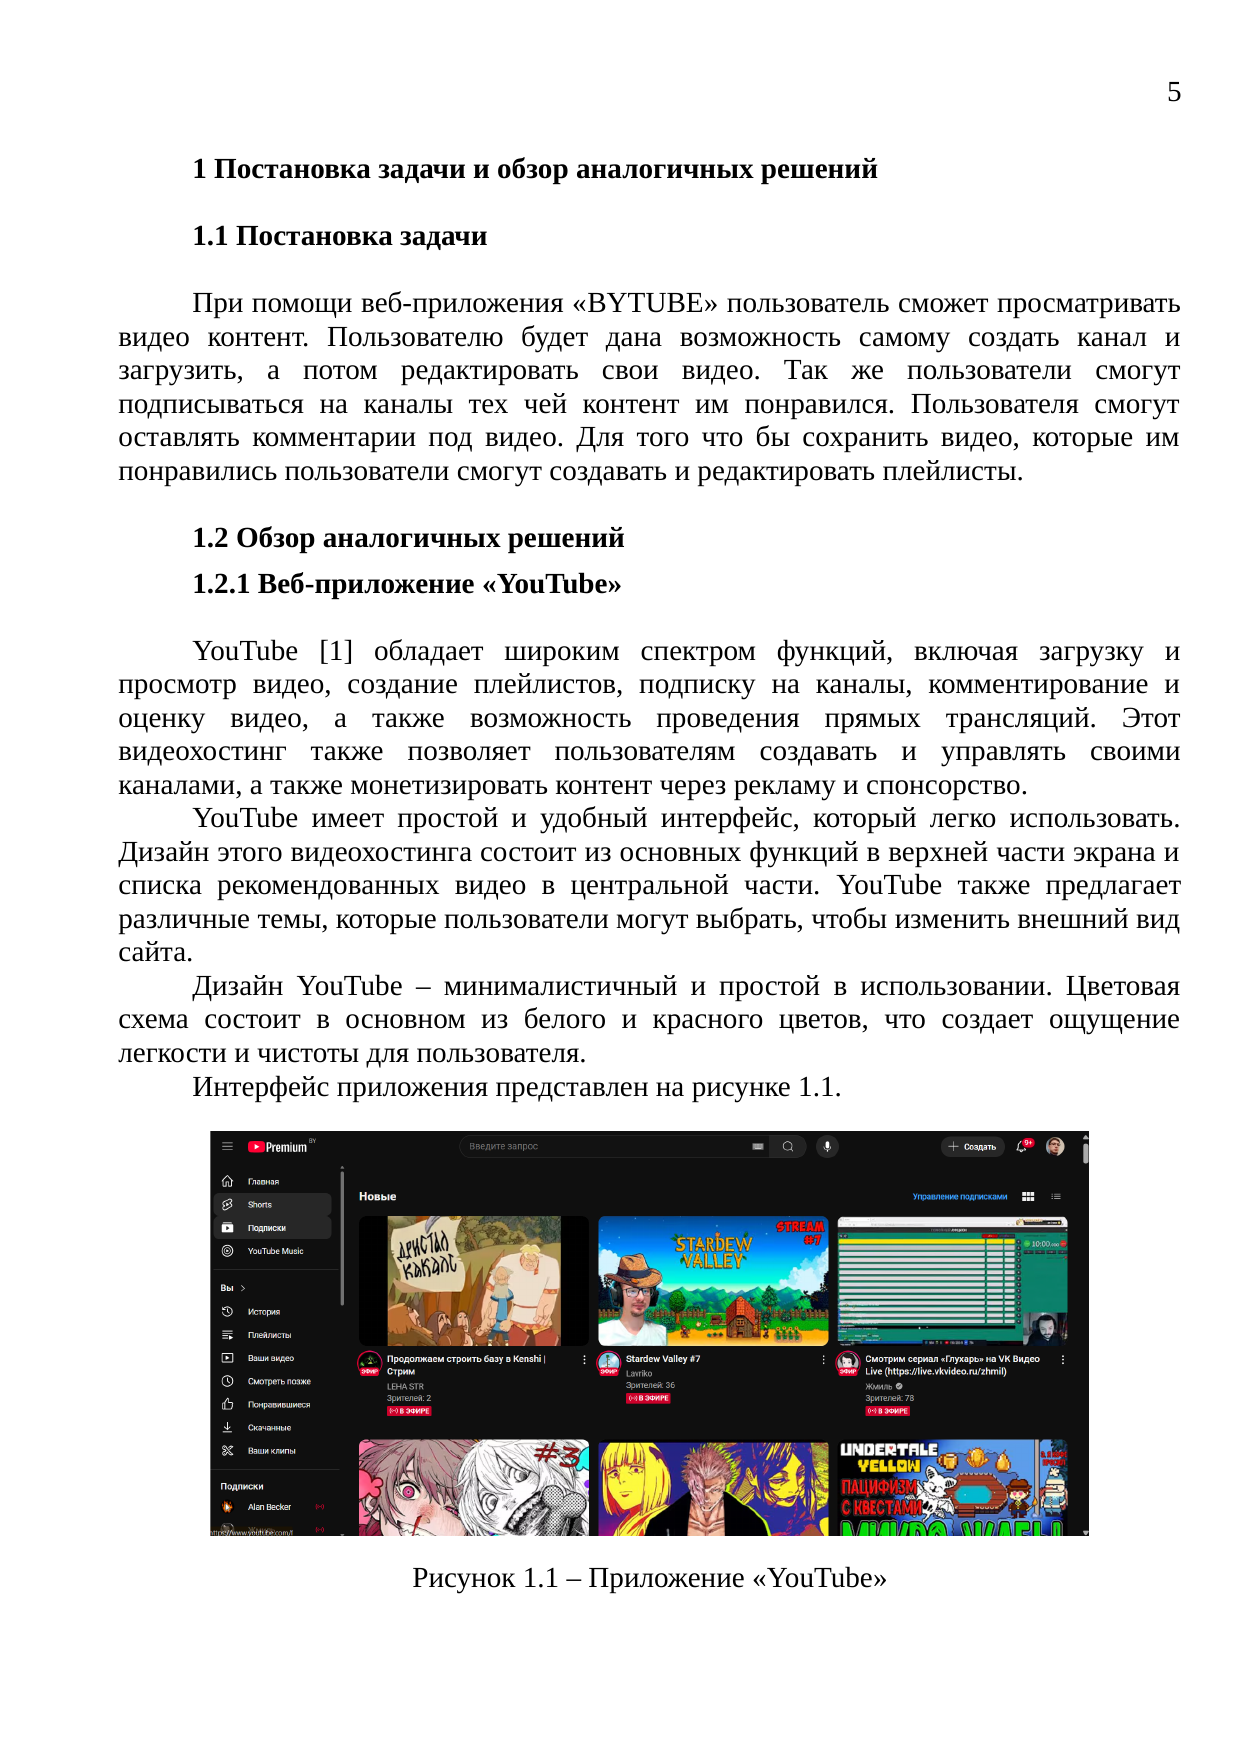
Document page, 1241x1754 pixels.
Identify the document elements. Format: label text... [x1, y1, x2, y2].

subtitle Постановка задачи и обзор аналогичных решений [118, 151, 1181, 185]
text Интерфейс приложения представлен на рисунке 1.1. [118, 1069, 1181, 1102]
text YouTube [1] обладает широким спектром функций, включая загрузку и просмотр видео, создание плейлистов, подписку на каналы, комментирование и оценку видео, а также возможность проведения прямых трансляций. Этот видеохостинг также позволяет пользователям создавать и управлять своими каналами, а также монетизировать контент через рекламу и спонсорство. [118, 633, 1181, 800]
text Рисунок 1.1 – Приложение «YouTube» [118, 1560, 1181, 1594]
subtitle Постановка задачи [192, 218, 1181, 252]
subtitle Обзор аналогичных решений [192, 520, 1181, 553]
picture [210, 1131, 1089, 1536]
text Дизайн YouTube – минималистичный и простой в использовании. Цветовая схема состоит в основном из белого и красного цветов, что создает ощущение легкости и чистоты для пользователя. [118, 968, 1181, 1069]
text YouTube имеет простой и удобный интерфейс, который легко использовать. Дизайн этого видеохостинга состоит из основных функций в верхней части экрана и списка рекомендованных видео в центральной части. YouTube также предлагает различные темы, которые пользователи могут выбрать, чтобы изменить внешний вид сайта. [118, 800, 1181, 968]
subtitle Веб-приложение «YouTube» [118, 566, 1181, 599]
text При помощи веб-приложения «BYTUBE» пользователь сможет просматривать видео контент. Пользователю будет дана возможность самому создать канал и загрузить, а потом редактировать свои видео. Так же пользователи смогут подписываться на каналы тех чей контент им понравился. Пользователя смогут оставлять комментарии под видео. Для того что бы сохранить видео, которые им понравились пользователи смогут создавать и редактировать плейлисты. [118, 285, 1181, 486]
